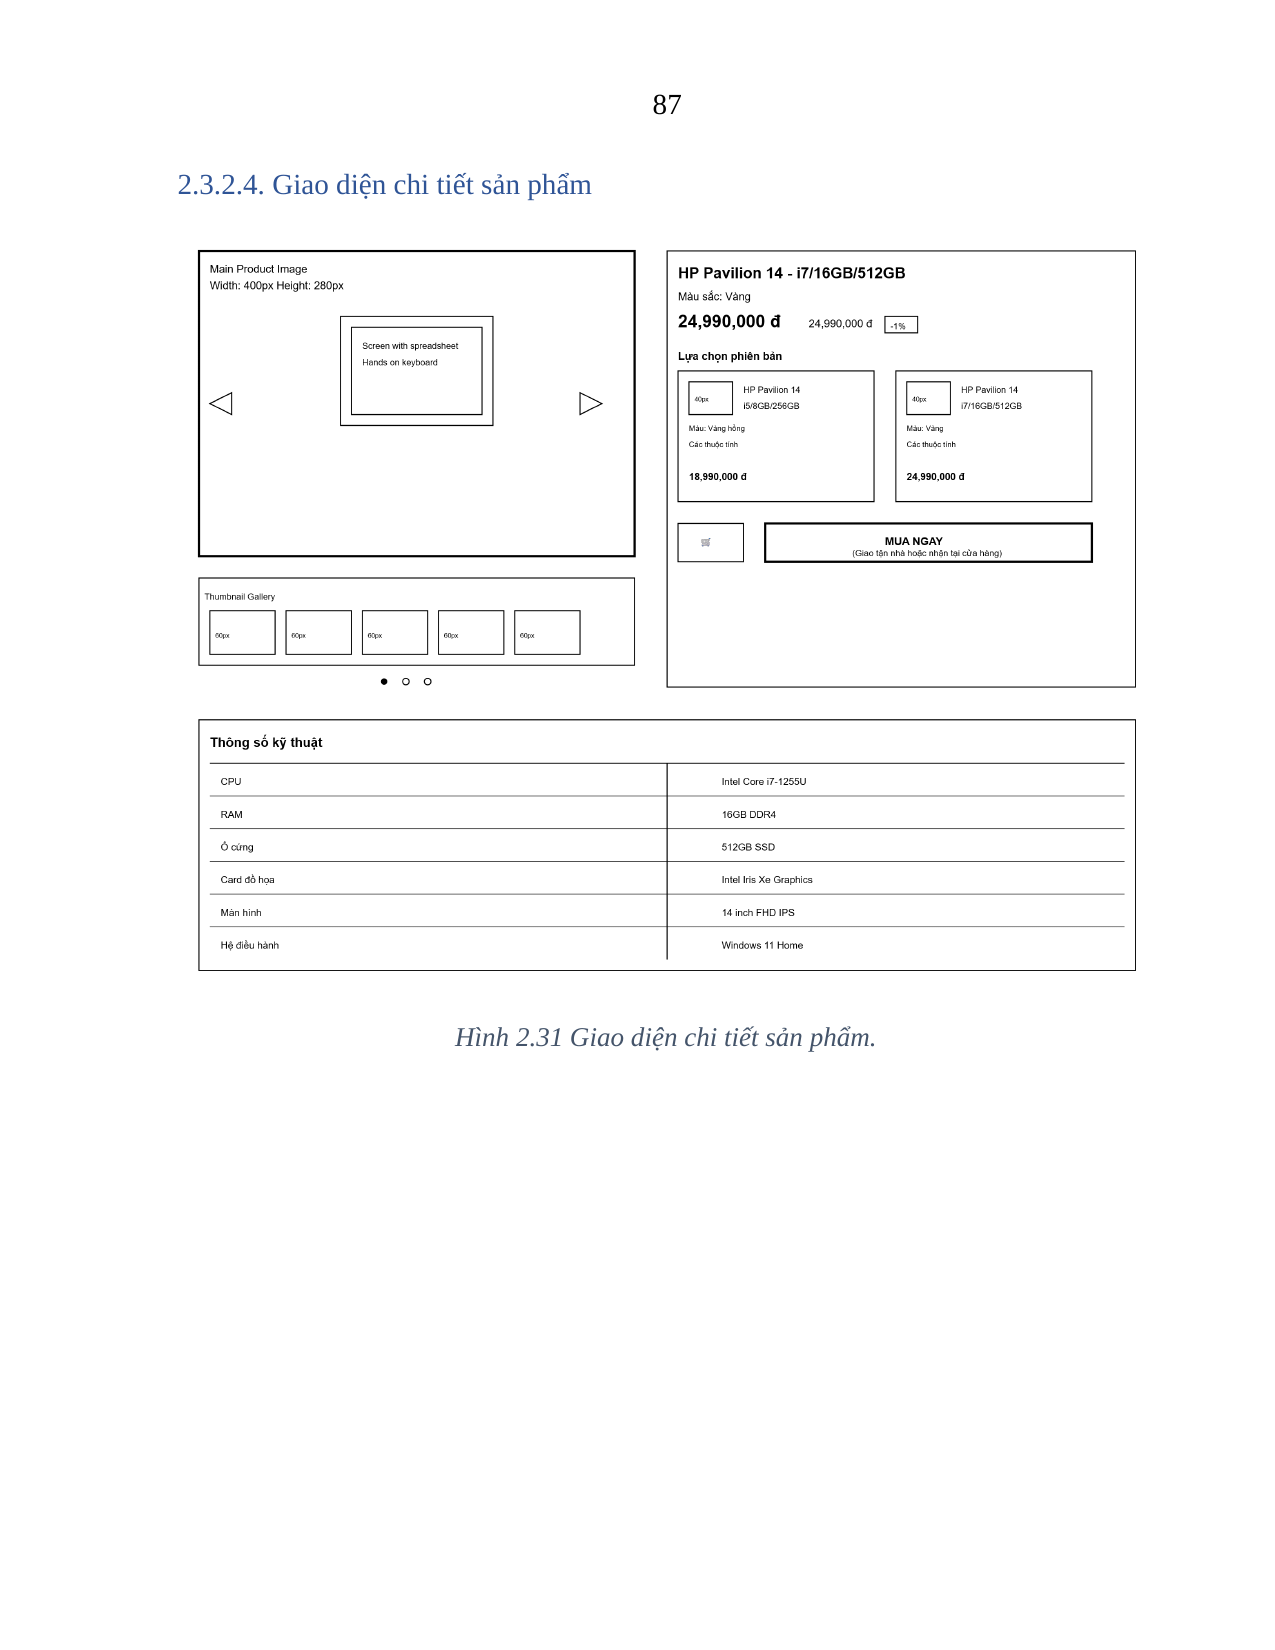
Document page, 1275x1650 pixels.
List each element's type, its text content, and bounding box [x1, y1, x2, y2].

picture [177, 230, 1157, 992]
subtitle Giao diện chi tiết sản phẩm [177, 167, 1157, 201]
